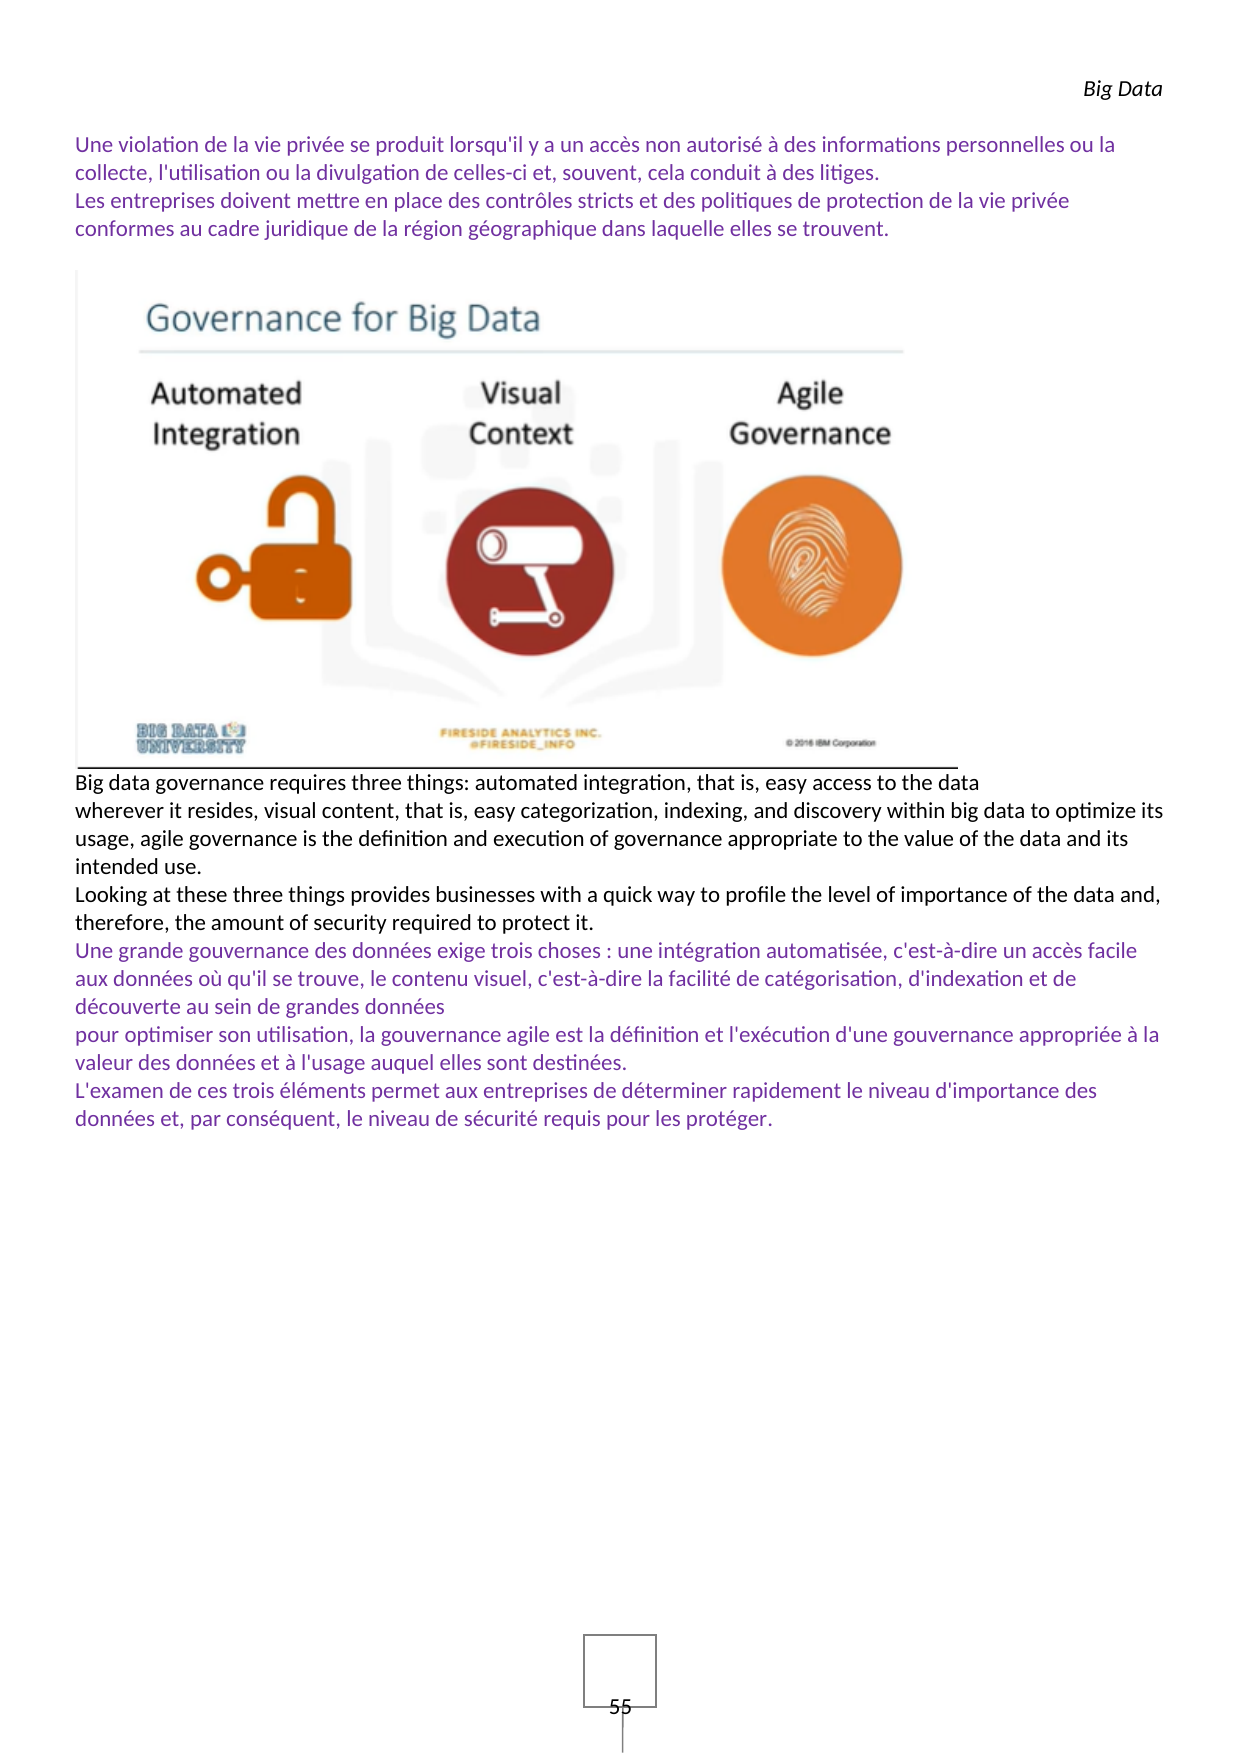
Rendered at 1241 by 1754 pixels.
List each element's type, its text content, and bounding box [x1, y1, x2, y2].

text wherever it resides, visual content, that is, easy categorization, indexing, and discovery within big data to optimize its usage, agile governance is the definition and execution of governance appropriate to the value of the data and its intended use. [75, 796, 1165, 880]
picture [75, 270, 958, 769]
text pour optimiser son utilisation, la gouvernance agile est la définition et l'exécution d'une gouvernance appropriée à la valeur des données et à l'usage auquel elles sont destinées. [75, 1021, 1165, 1077]
text L'examen de ces trois éléments permet aux entreprises de déterminer rapidement le niveau d'importance des données et, par conséquent, le niveau de sécurité requis pour les protéger. [75, 1077, 1165, 1133]
text Big data governance requires three things: automated integration, that is, easy access to the data [75, 768, 1165, 796]
text Une violation de la vie privée se produit lorsqu'il y a un accès non autorisé à des informations personnelles ou la collecte, l'utilisation ou la divulgation de celles-ci et, souvent, cela conduit à des litiges. [75, 130, 1165, 186]
text Les entreprises doivent mettre en place des contrôles stricts et des politiques de protection de la vie privée conformes au cadre juridique de la région géographique dans laquelle elles se trouvent. [75, 186, 1165, 242]
text Une grande gouvernance des données exige trois choses : une intégration automatisée, c'est-à-dire un accès facile aux données où qu'il se trouve, le contenu visuel, c'est-à-dire la facilité de catégorisation, d'indexation et de découverte au sein de grandes données [75, 936, 1165, 1021]
text Looking at these three things provides businesses with a quick way to profile the level of importance of the data and, therefore, the amount of security required to protect it. [75, 880, 1165, 936]
